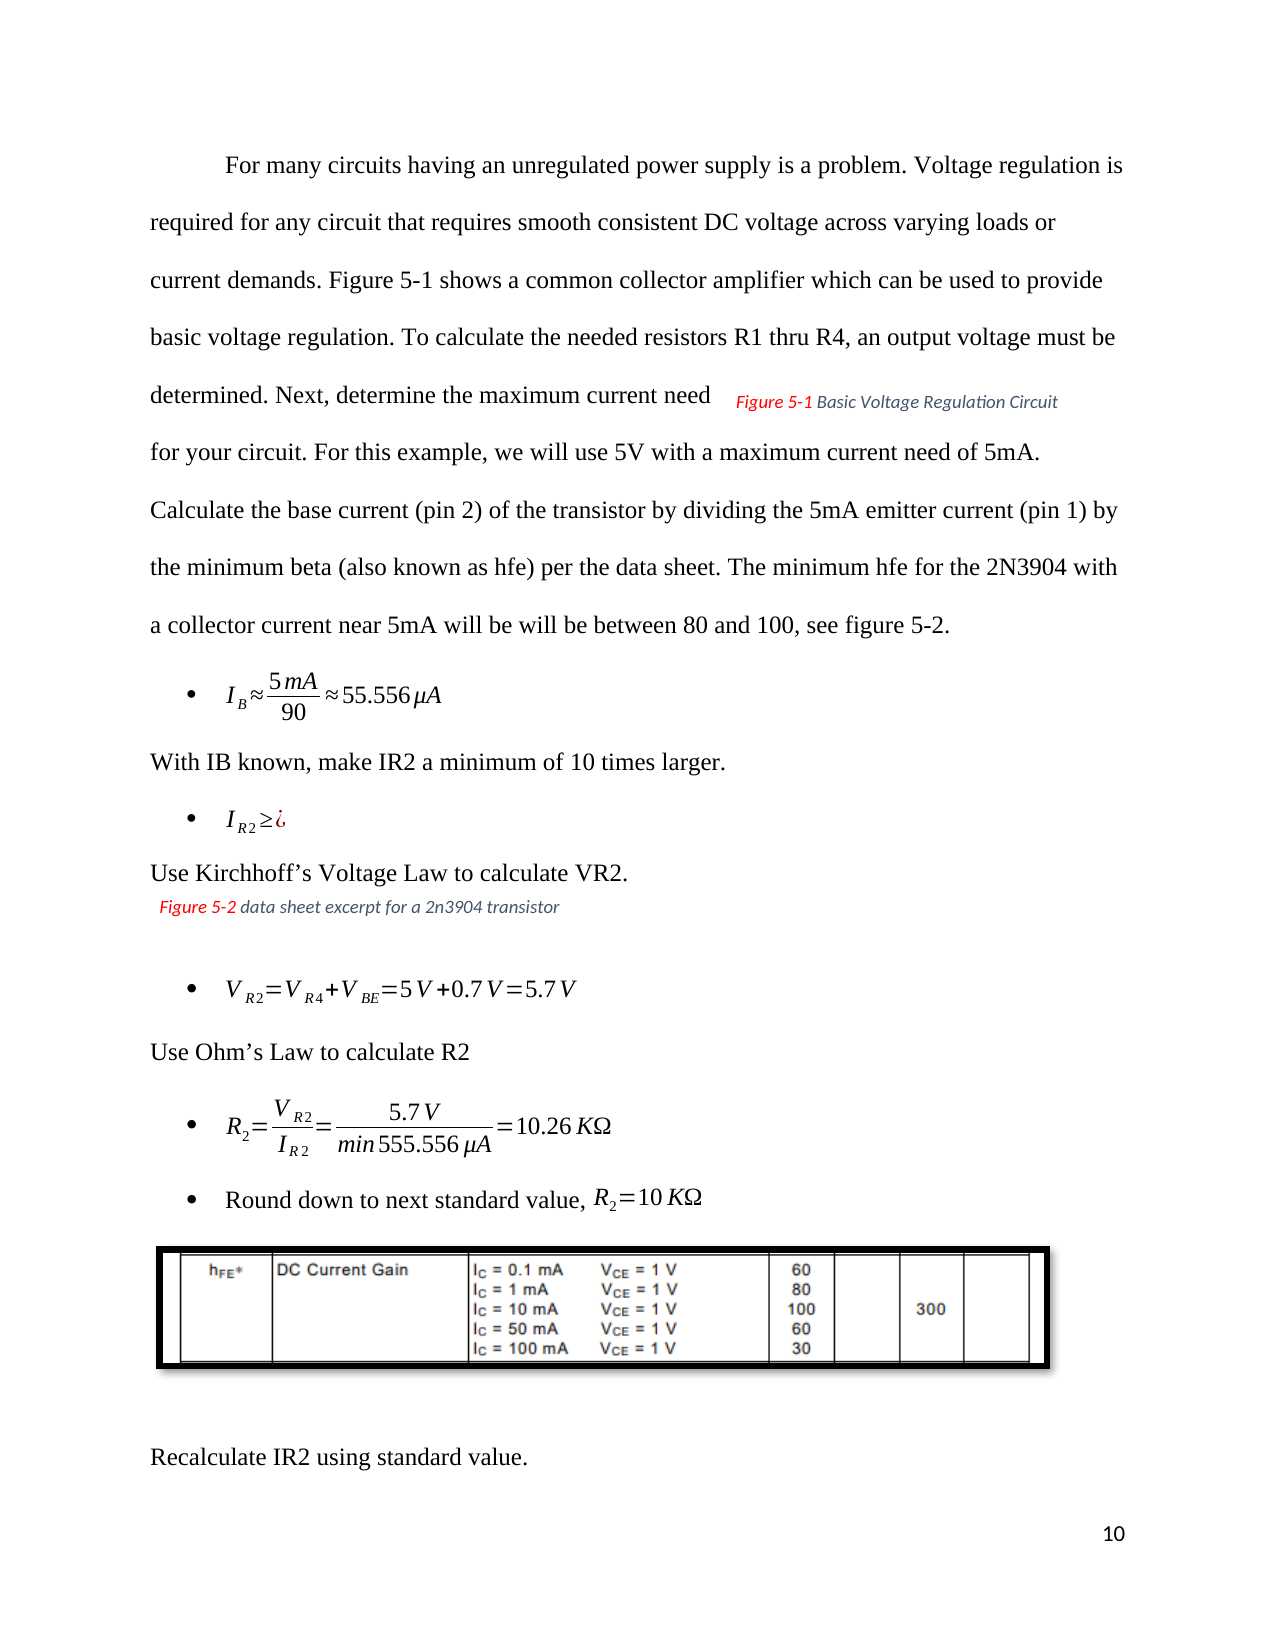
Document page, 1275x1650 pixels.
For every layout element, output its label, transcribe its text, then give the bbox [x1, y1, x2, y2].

picture [163, 1253, 1044, 1363]
text Use Ohm’s Law to calculate R2 [150, 1037, 1125, 1066]
list Round down to next standard value, [187, 1183, 1125, 1215]
text With IB known, make IR2 a minimum of 10 times larger. [150, 747, 1125, 776]
text Use Kirchhoff’s Voltage Law to calculate VR2. [150, 858, 1125, 887]
text For many circuits having an unregulated power supply is a problem. Voltage regulation is required for any circuit that requires smooth consistent DC voltage across varying loads or current demands. Figure 5-1 shows a common collector amplifier which can be used to provide basic voltage regulation. To calculate the needed resistors R1 thru R4, an output voltage must be determined. Next, determine the maximum current need for your circuit. For this example, we will use 5V with a maximum current need of 5mA. Calculate the base current (pin 2) of the transistor by dividing the 5mA emitter current (pin 1) by the minimum beta (also known as hfe) per the data sheet. The minimum hfe for the 2N3904 with a collector current near 5mA will be will be between 80 and 100, see figure 5-2. [150, 150, 1125, 639]
